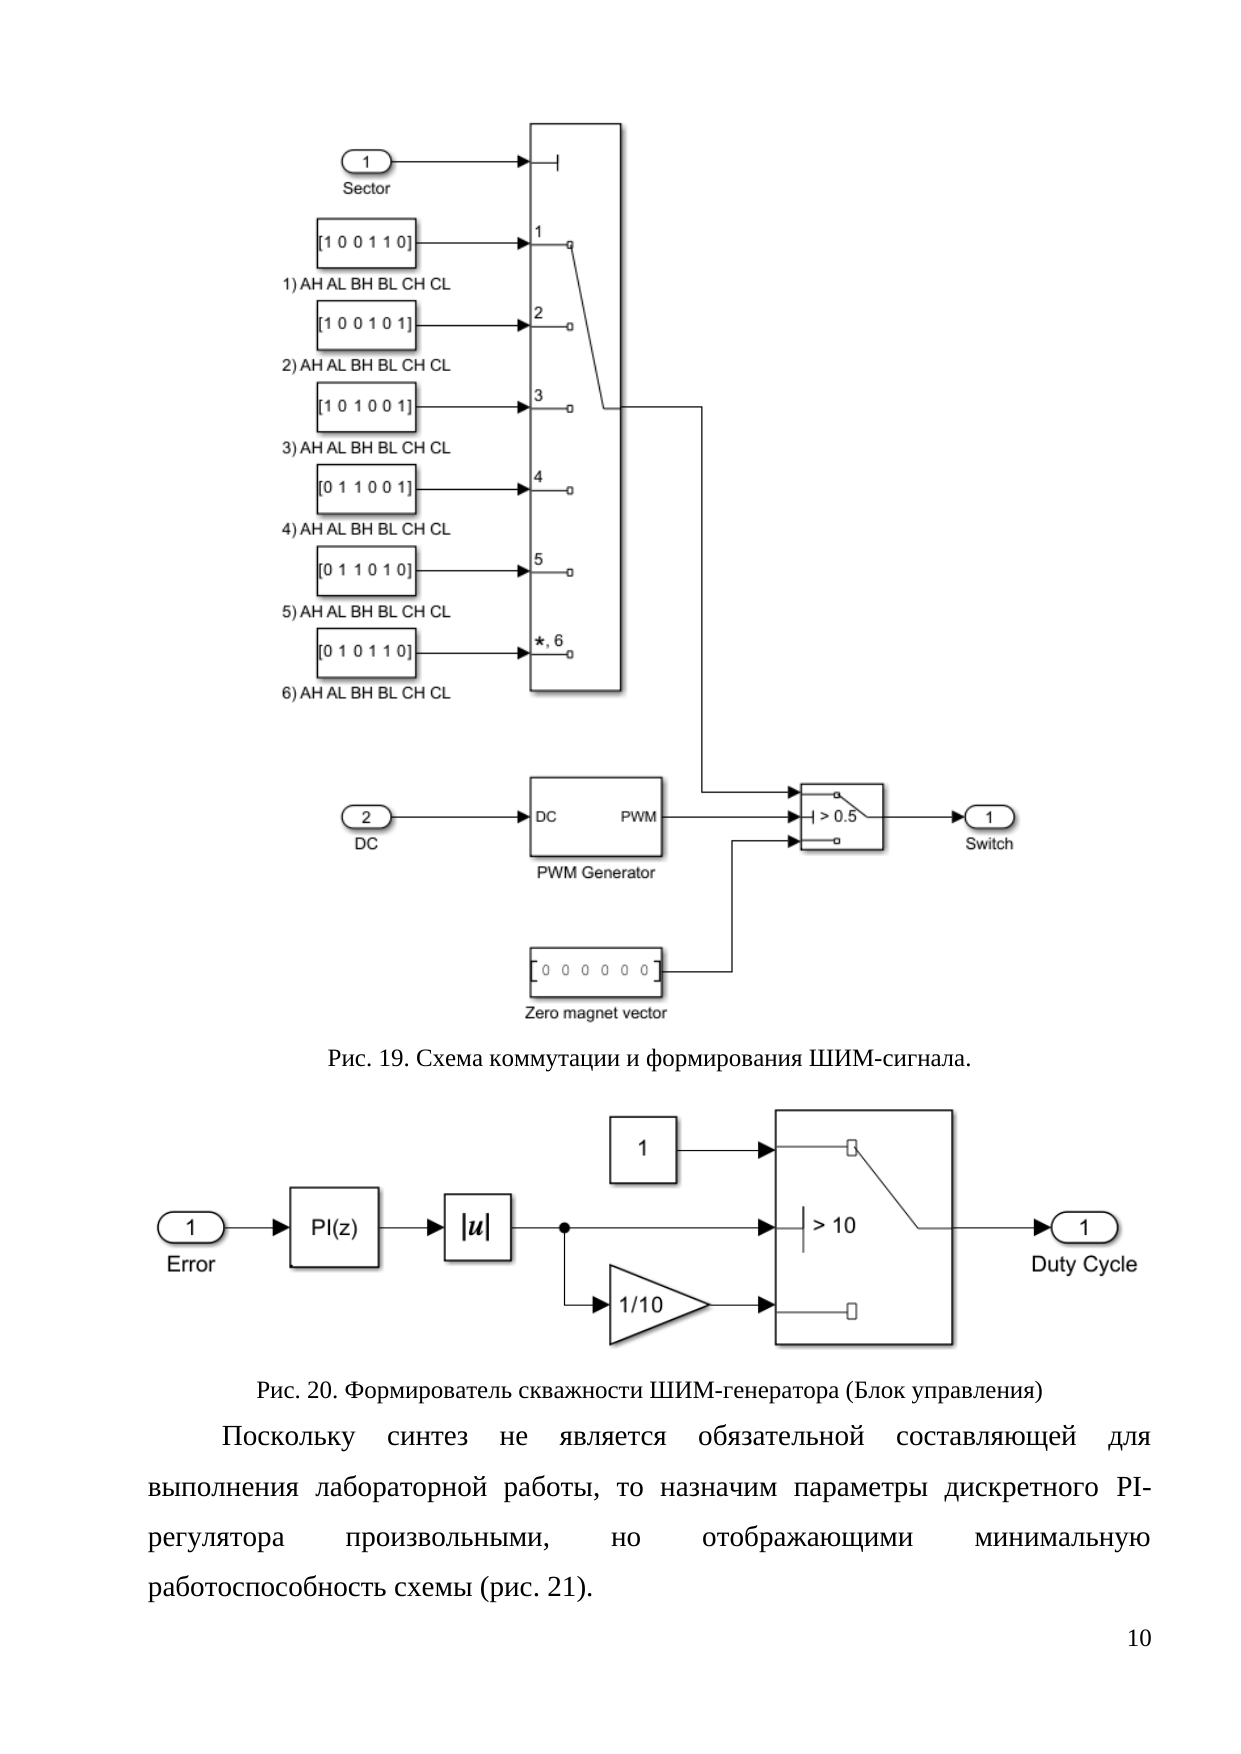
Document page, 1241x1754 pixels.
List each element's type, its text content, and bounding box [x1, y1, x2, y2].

list Рис. 20. Формирователь скважности ШИМ-генератора (Блок управления) [148, 1375, 1152, 1404]
picture [275, 118, 1024, 1029]
picture [147, 1086, 1152, 1361]
list Рис. 19. Схема коммутации и формирования ШИМ-сигнала. [148, 1043, 1152, 1072]
list Поскольку синтез не является обязательной составляющей для выполнения лабораторной работы, то назначим параметры дискретного PI-регулятора произвольными, но отображающими минимальную работоспособность схемы (рис. 21). [148, 1418, 1152, 1603]
